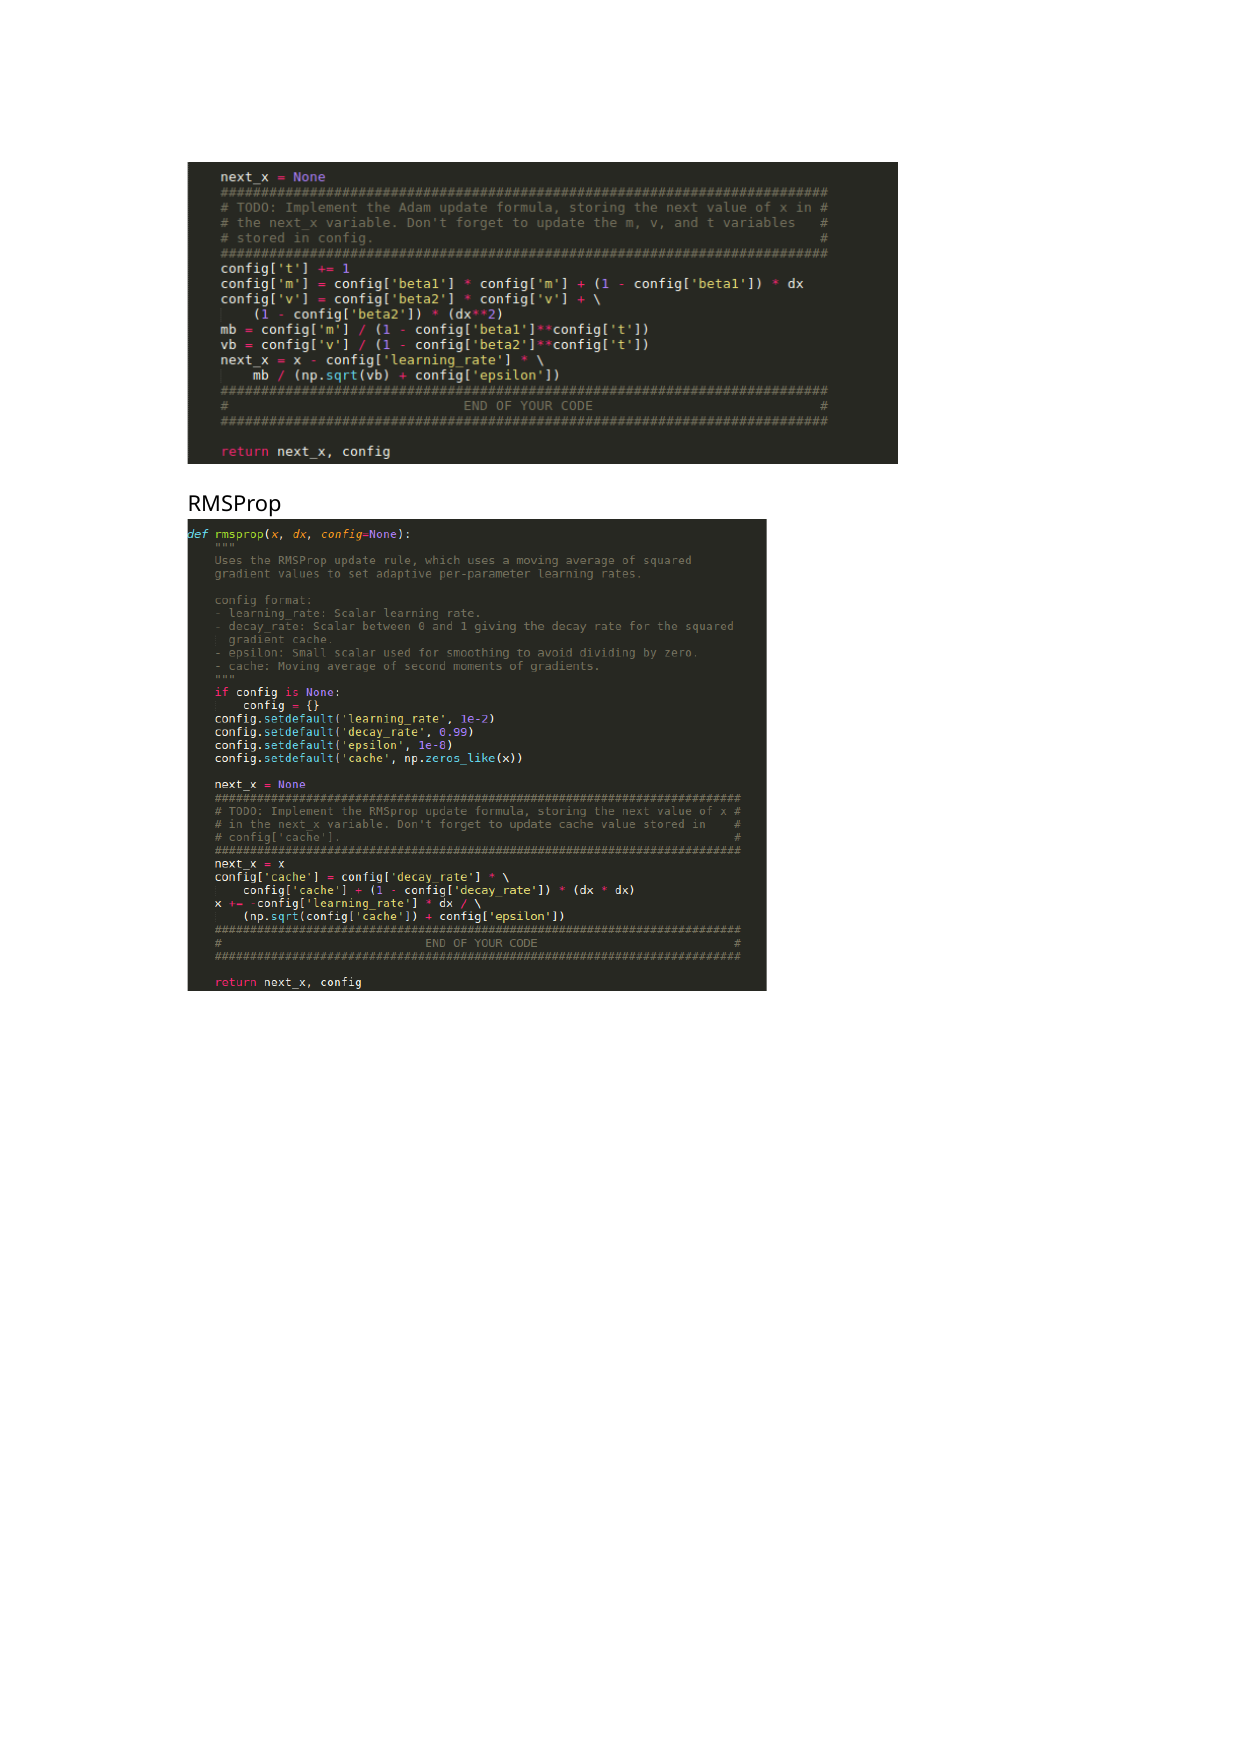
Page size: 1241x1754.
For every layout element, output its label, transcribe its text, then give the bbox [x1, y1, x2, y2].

text RMSProp [187, 487, 1053, 519]
picture [187, 519, 767, 991]
picture [187, 162, 898, 464]
